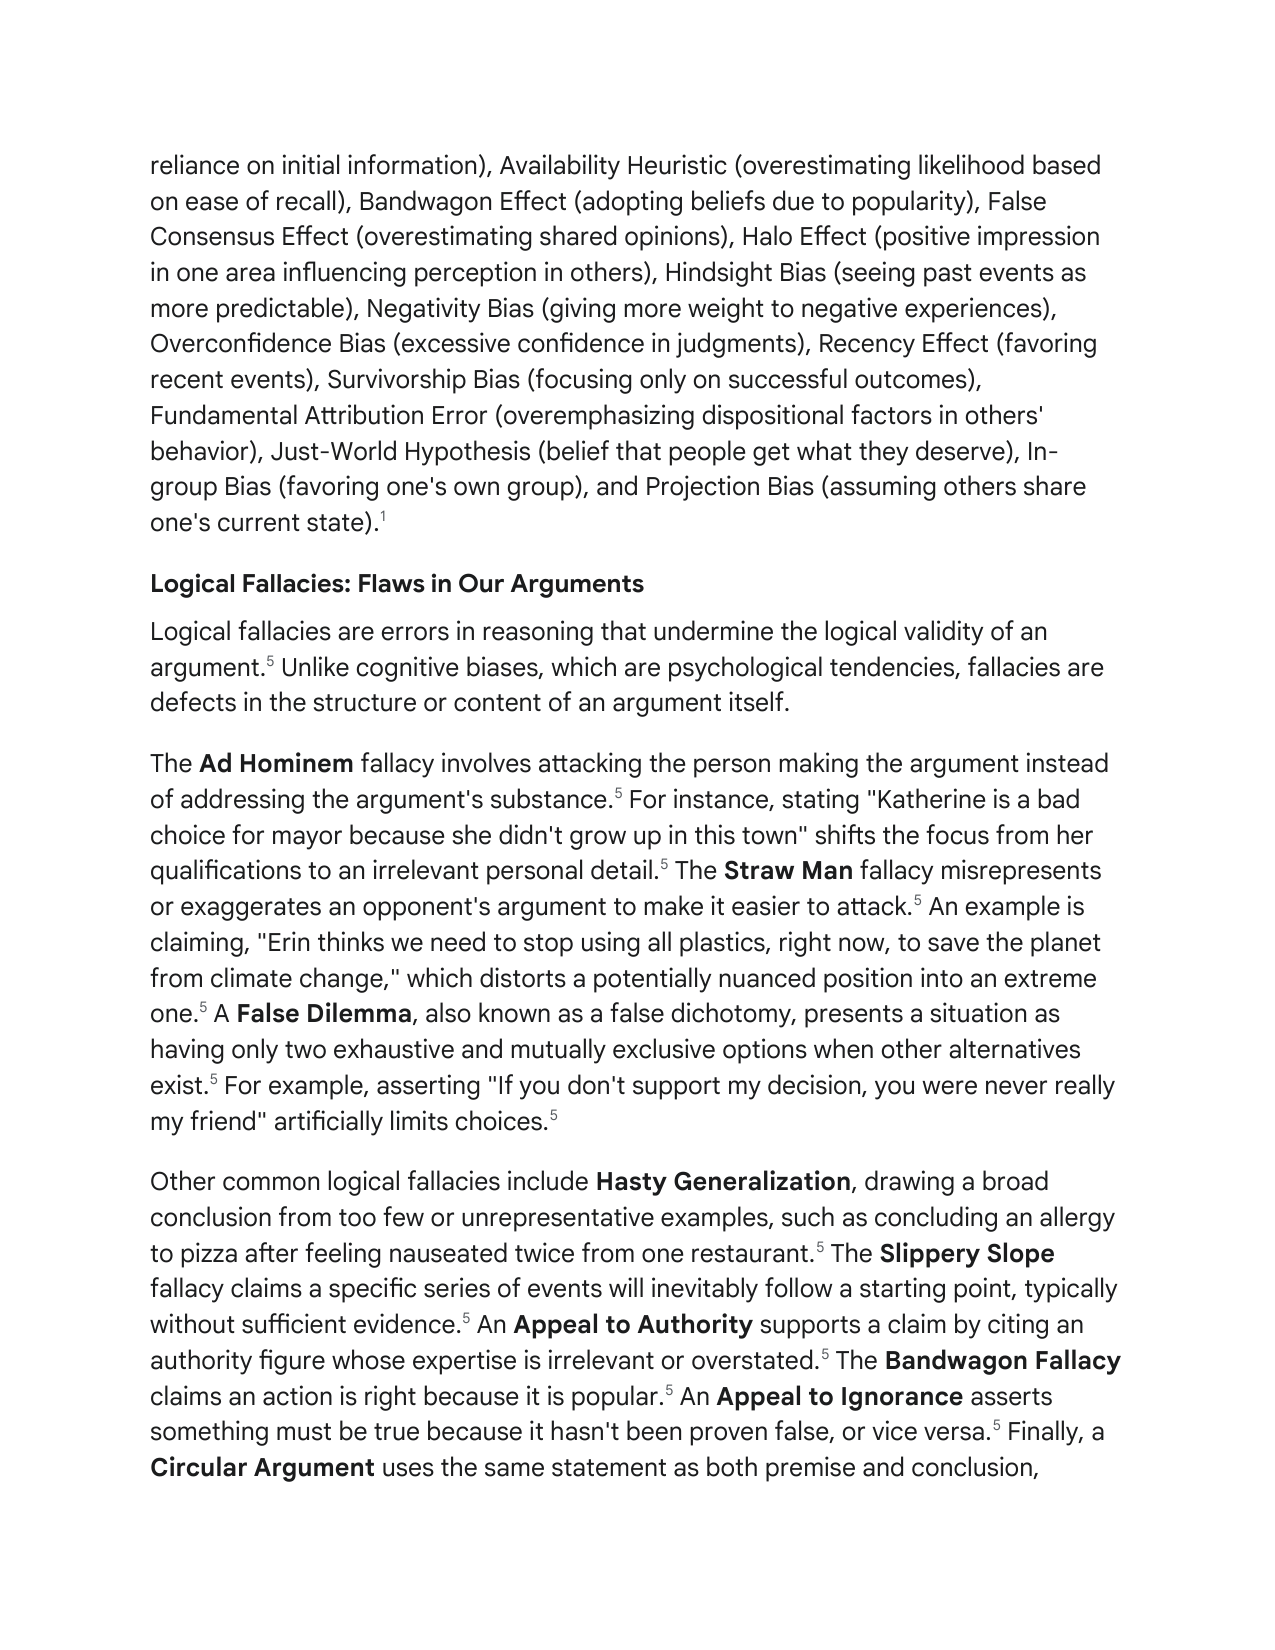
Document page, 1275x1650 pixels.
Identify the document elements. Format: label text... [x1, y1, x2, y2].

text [150, 150, 1125, 539]
subtitle Logical Fallacies: Flaws in Our Arguments [150, 568, 1125, 599]
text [150, 1166, 1125, 1484]
text Logical fallacies are errors in reasoning that undermine the logical validity of an argument.5 Unlike cognitive biases, which are psychological tendencies, fallacies are defects in the structure or content of an argument itself. [150, 616, 1125, 719]
text The Ad Hominem fallacy involves attacking the person making the argument instead of addressing the argument's substance.5 For instance, stating "Katherine is a bad choice for mayor because she didn't grow up in this town" shifts the focus from her qualifications to an irrelevant personal detail.5 The Straw Man fallacy misrepresents or exaggerates an opponent's argument to make it easier to attack.5 An example is claiming, "Erin thinks we need to stop using all plastics, right now, to save the planet from climate change," which distorts a potentially nuanced position into an extreme one.5 A False Dilemma, also known as a false dichotomy, presents a situation as having only two exhaustive and mutually exclusive options when other alternatives exist.5 For example, asserting "If you don't support my decision, you were never really my friend" artificially limits choices.5 [150, 748, 1125, 1137]
